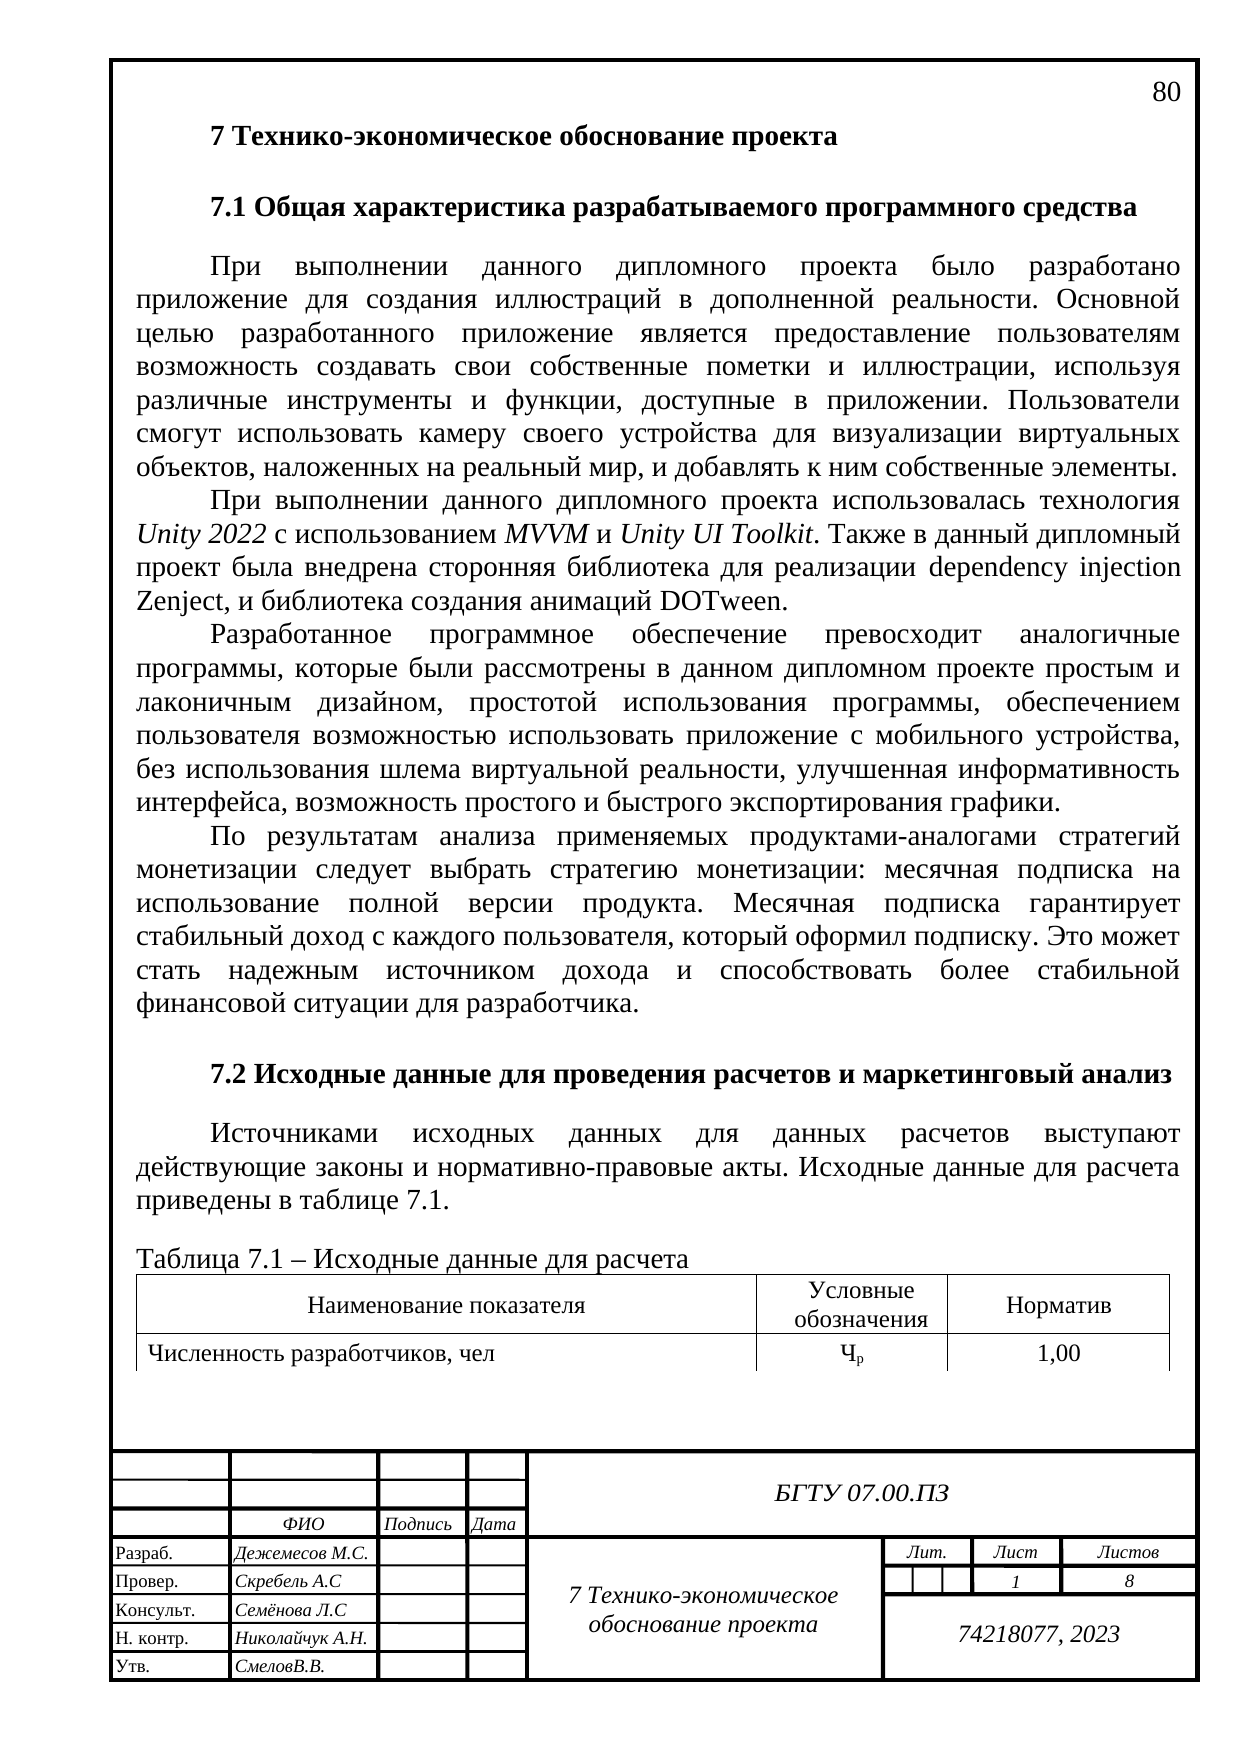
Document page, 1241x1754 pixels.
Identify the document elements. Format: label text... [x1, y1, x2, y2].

table_header Наименование показателя [137, 1275, 756, 1333]
table_header Условные обозначения [757, 1275, 947, 1333]
text 7.1 Общая характеристика разрабатываемого программного средства [136, 189, 1181, 223]
text При выполнении данного дипломного проекта было разработано приложение для создания иллюстраций в дополненной реальности. Основной целью разработанного приложение является предоставление пользователям возможность создавать свои собственные пометки и иллюстрации, используя различные инструменты и функции, доступные в приложении. Пользователи смогут использовать камеру своего устройства для визуализации виртуальных объектов, наложенных на реальный мир, и добавлять к ним собственные элементы. [136, 248, 1181, 482]
text 7.2 Исходные данные для проведения расчетов и маркетинговый анализ [136, 1057, 1181, 1090]
table_cell Чр [757, 1334, 947, 1371]
text Разработанное программное обеспечение превосходит аналогичные программы, которые были рассмотрены в данном дипломном проекте простым и лаконичным дизайном, простотой использования программы, обеспечением пользователя возможностью использовать приложение с мобильного устройства, без использования шлема виртуальной реальности, улучшенная информативность интерфейса, возможность простого и быстрого экспортирования графики. [136, 617, 1181, 818]
table_header Норматив [948, 1275, 1169, 1333]
text 7 Технико-экономическое обоснование проекта [136, 118, 1181, 152]
text При выполнении данного дипломного проекта использовалась технология Unity 2022 с использованием MVVM и Unity UI Toolkit. Также в данный дипломный проект была внедрена сторонняя библиотека для реализации dependency injection Zenject, и библиотека создания анимаций DOTween. [136, 482, 1181, 617]
text Таблица 7.1 – Исходные данные для расчета [136, 1241, 1181, 1274]
table_cell 1,00 [948, 1334, 1169, 1371]
text Источниками исходных данных для данных расчетов выступают действующие законы и нормативно-правовые акты. Исходные данные для расчета приведены в таблице 7.1. [136, 1115, 1181, 1216]
text По результатам анализа применяемых продуктами-аналогами стратегий монетизации следует выбрать стратегию монетизации: месячная подписка на использование полной версии продукта. Месячная подписка гарантирует стабильный доход с каждого пользователя, который оформил подписку. Это может стать надежным источником дохода и способствовать более стабильной финансовой ситуации для разработчика. [136, 818, 1181, 1019]
table_cell Численность разработчиков, чел [137, 1334, 756, 1371]
